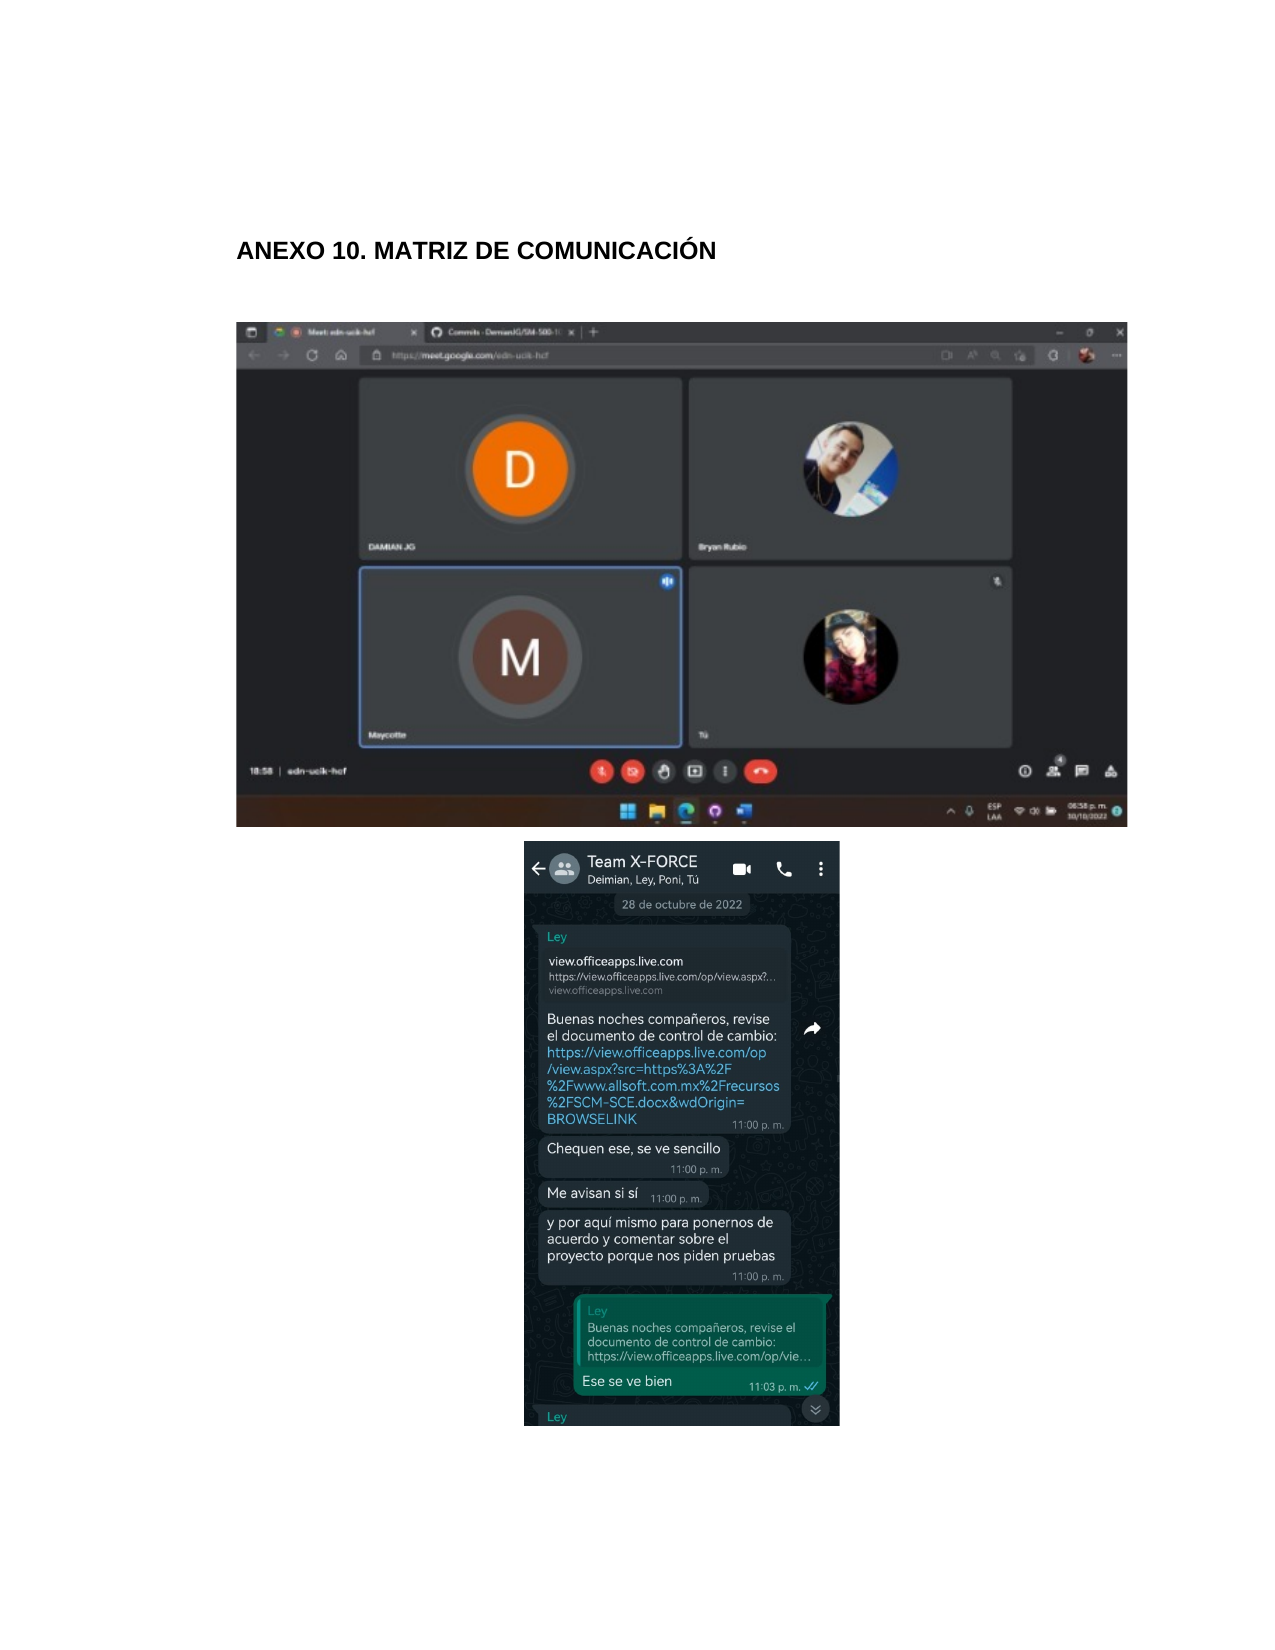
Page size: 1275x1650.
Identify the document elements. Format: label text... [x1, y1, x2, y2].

text anexo 10. Matriz de comunicación [236, 236, 1127, 265]
picture [236, 322, 1128, 827]
picture [524, 841, 840, 1426]
